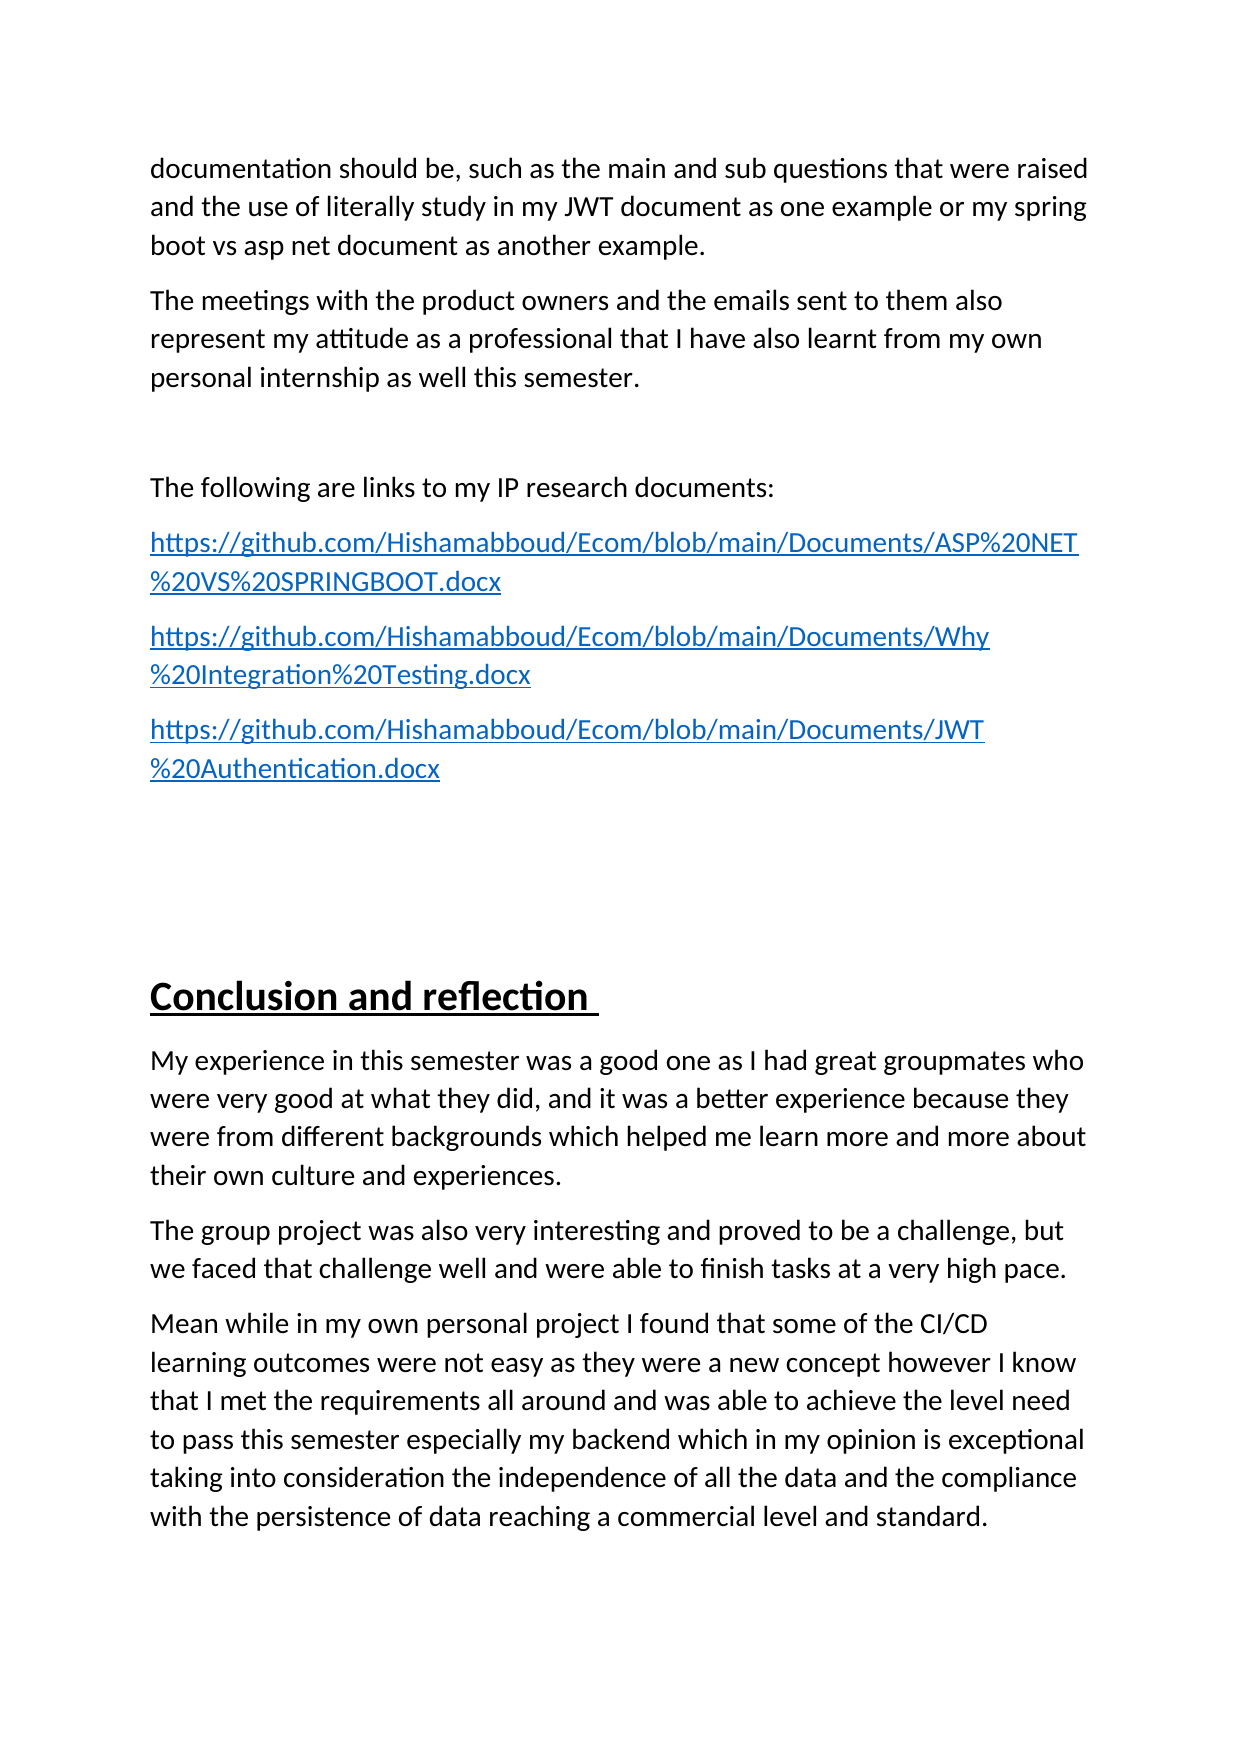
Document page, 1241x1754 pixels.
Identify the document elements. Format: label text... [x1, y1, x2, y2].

text https://github.com/Hishamabboud/Ecom/blob/main/Documents/ASP%20NET%20VS%20SPRINGBOOT.docx [150, 524, 1090, 598]
text My experience in this semester was a good one as I had great groupmates who were very good at what they did, and it was a better experience because they were from different backgrounds which helped me learn more and more about their own culture and experiences. [150, 1042, 1090, 1193]
text https://github.com/Hishamabboud/Ecom/blob/main/Documents/Why%20Integration%20Testing.docx [150, 618, 1090, 692]
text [150, 150, 1090, 262]
text https://github.com/Hishamabboud/Ecom/blob/main/Documents/JWT%20Authentication.docx [150, 711, 1090, 785]
text The following are links to my IP research documents: [150, 469, 1090, 505]
text The group project was also very interesting and proved to be a challenge, but we faced that challenge well and were able to finish tasks at a very high pace. [150, 1212, 1090, 1286]
text Conclusion and reflection [150, 970, 1090, 1021]
text Mean while in my own personal project I found that some of the CI/CD learning outcomes were not easy as they were a new concept however I know that I met the requirements all around and was able to achieve the level need to pass this semester especially my backend which in my opinion is exceptional taking into consideration the independence of all the data and the compliance with the persistence of data reaching a commercial level and standard. [150, 1306, 1090, 1533]
text The meetings with the product owners and the emails sent to them also represent my attitude as a professional that I have also learnt from my own personal internship as well this semester. [150, 282, 1090, 394]
